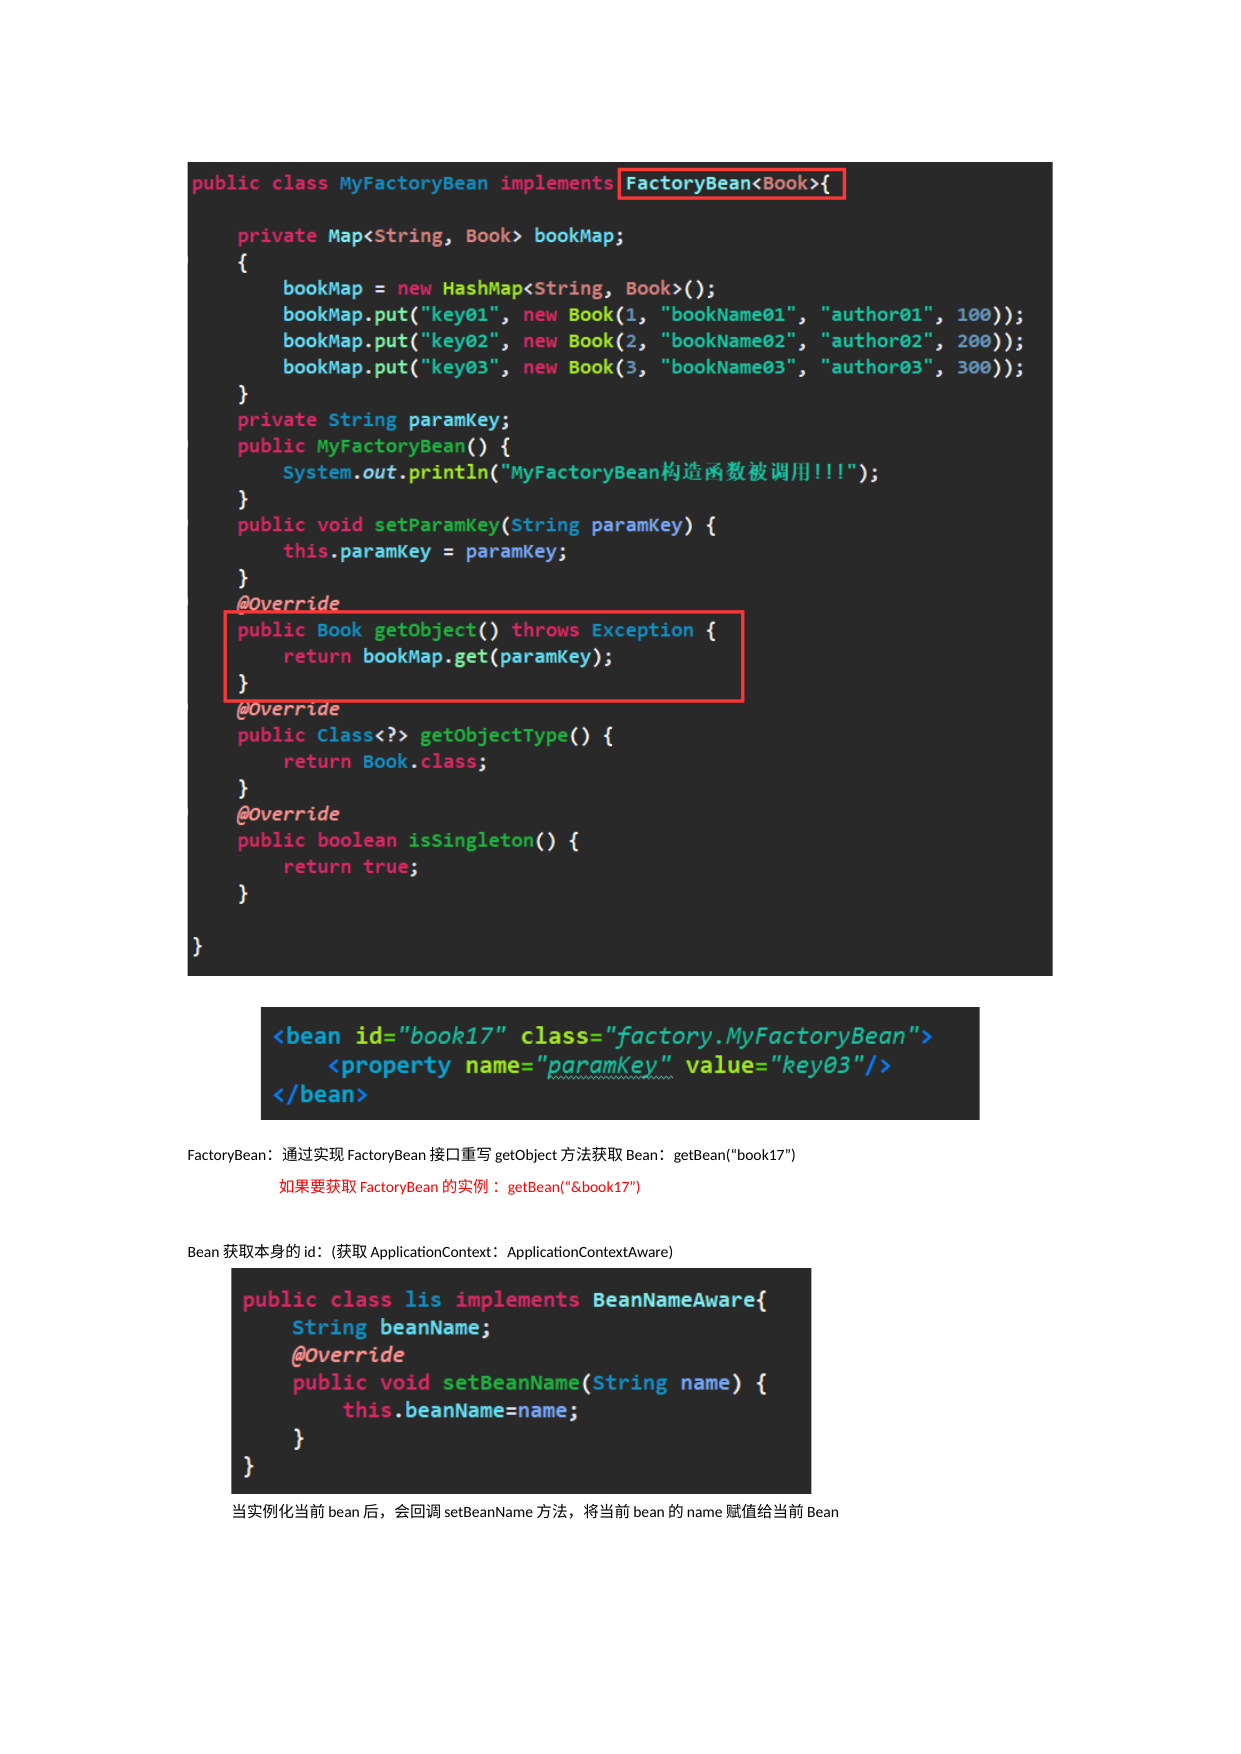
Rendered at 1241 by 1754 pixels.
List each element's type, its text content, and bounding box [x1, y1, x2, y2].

text FactoryBean：通过实现FactoryBean接口重写getObject方法获取Bean：getBean(“book17”) [187, 1137, 1053, 1169]
text 当实例化当前bean后，会回调setBeanName方法，将当前bean的name赋值给当前Bean [187, 1494, 1053, 1527]
picture [187, 162, 1053, 976]
picture [260, 1007, 980, 1120]
text Bean获取本身的id：(获取ApplicationContext：ApplicationContextAware) [187, 1234, 1053, 1267]
text 如果要获取FactoryBean的实例 ：getBean(“&book17”) [187, 1169, 1053, 1202]
picture [231, 1268, 812, 1494]
